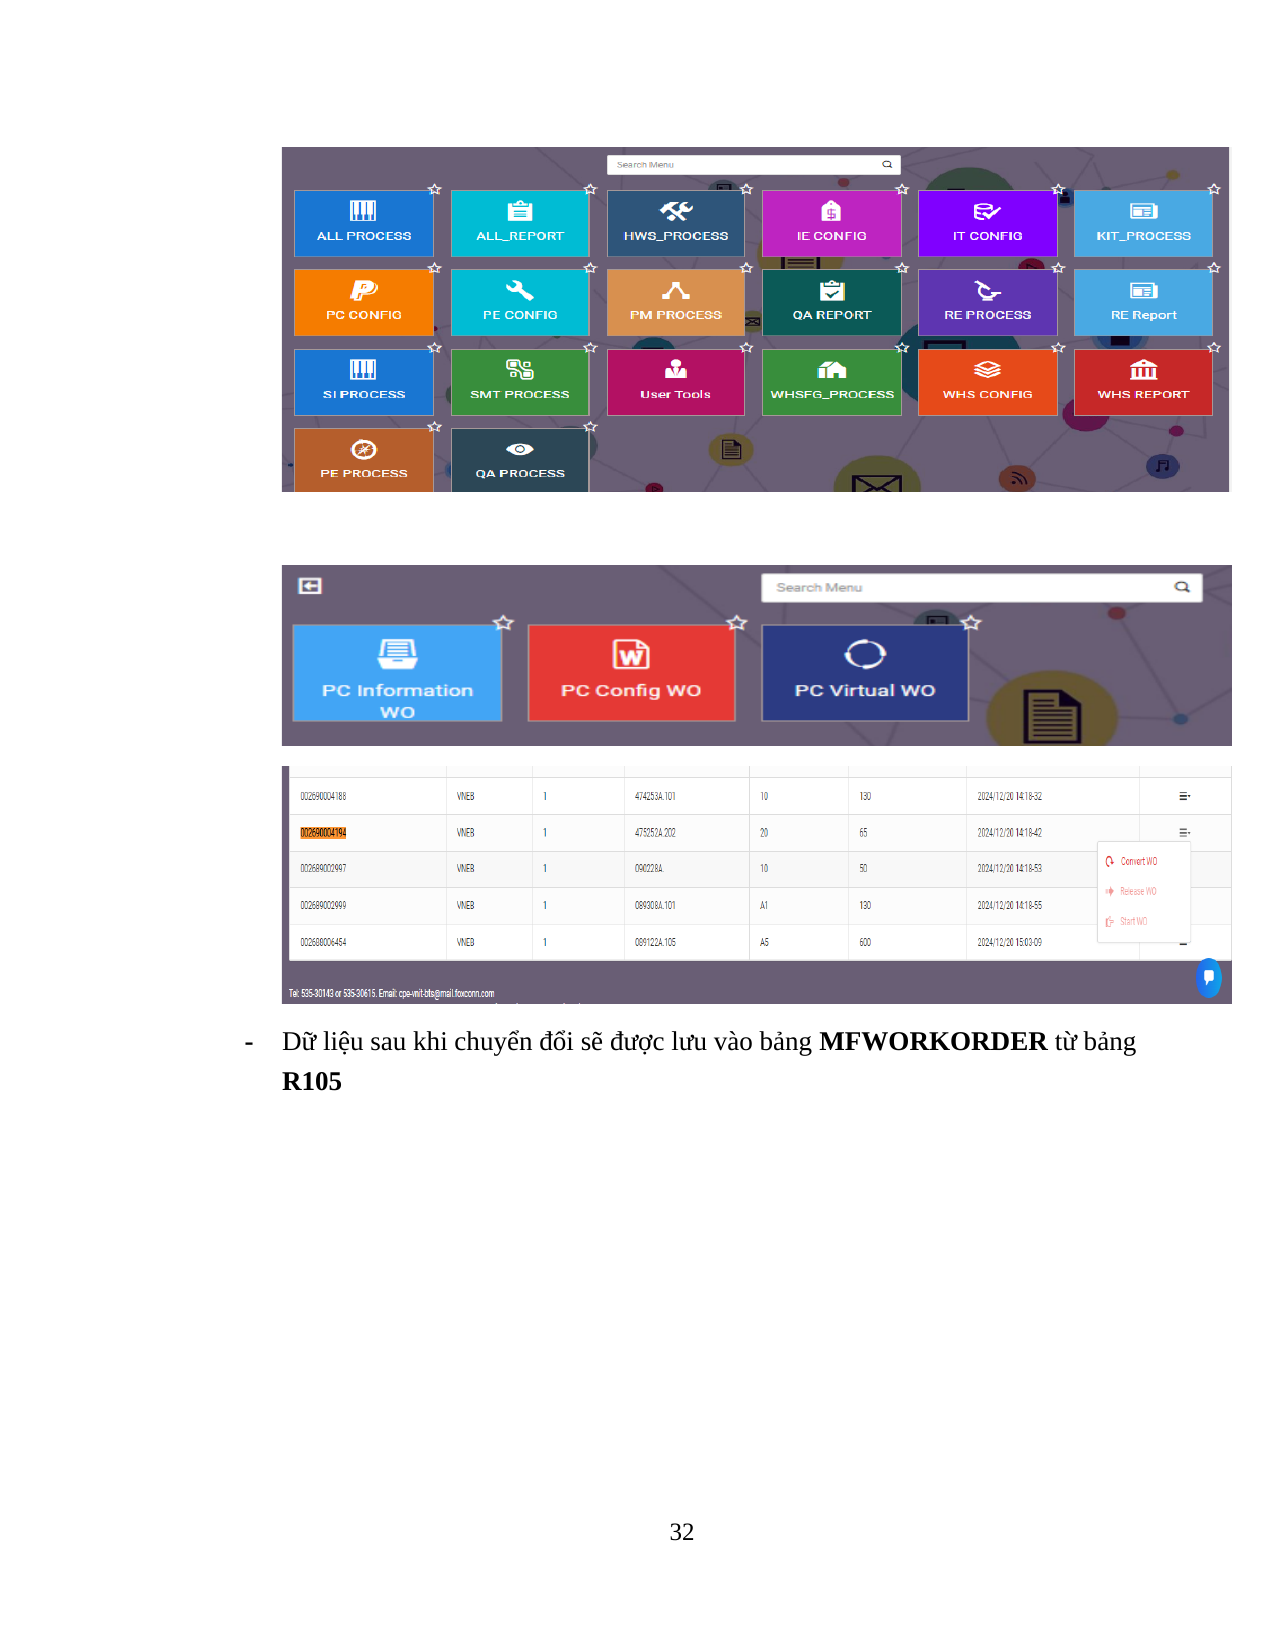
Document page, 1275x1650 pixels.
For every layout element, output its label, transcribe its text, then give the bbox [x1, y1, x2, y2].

list Dữ liệu sau khi chuyển đổi sẽ được lưu vào bảng MFWORKORDER từ bảng R105 [244, 1024, 1157, 1096]
picture [281, 147, 1232, 492]
picture [281, 766, 1232, 1004]
picture [281, 565, 1232, 746]
